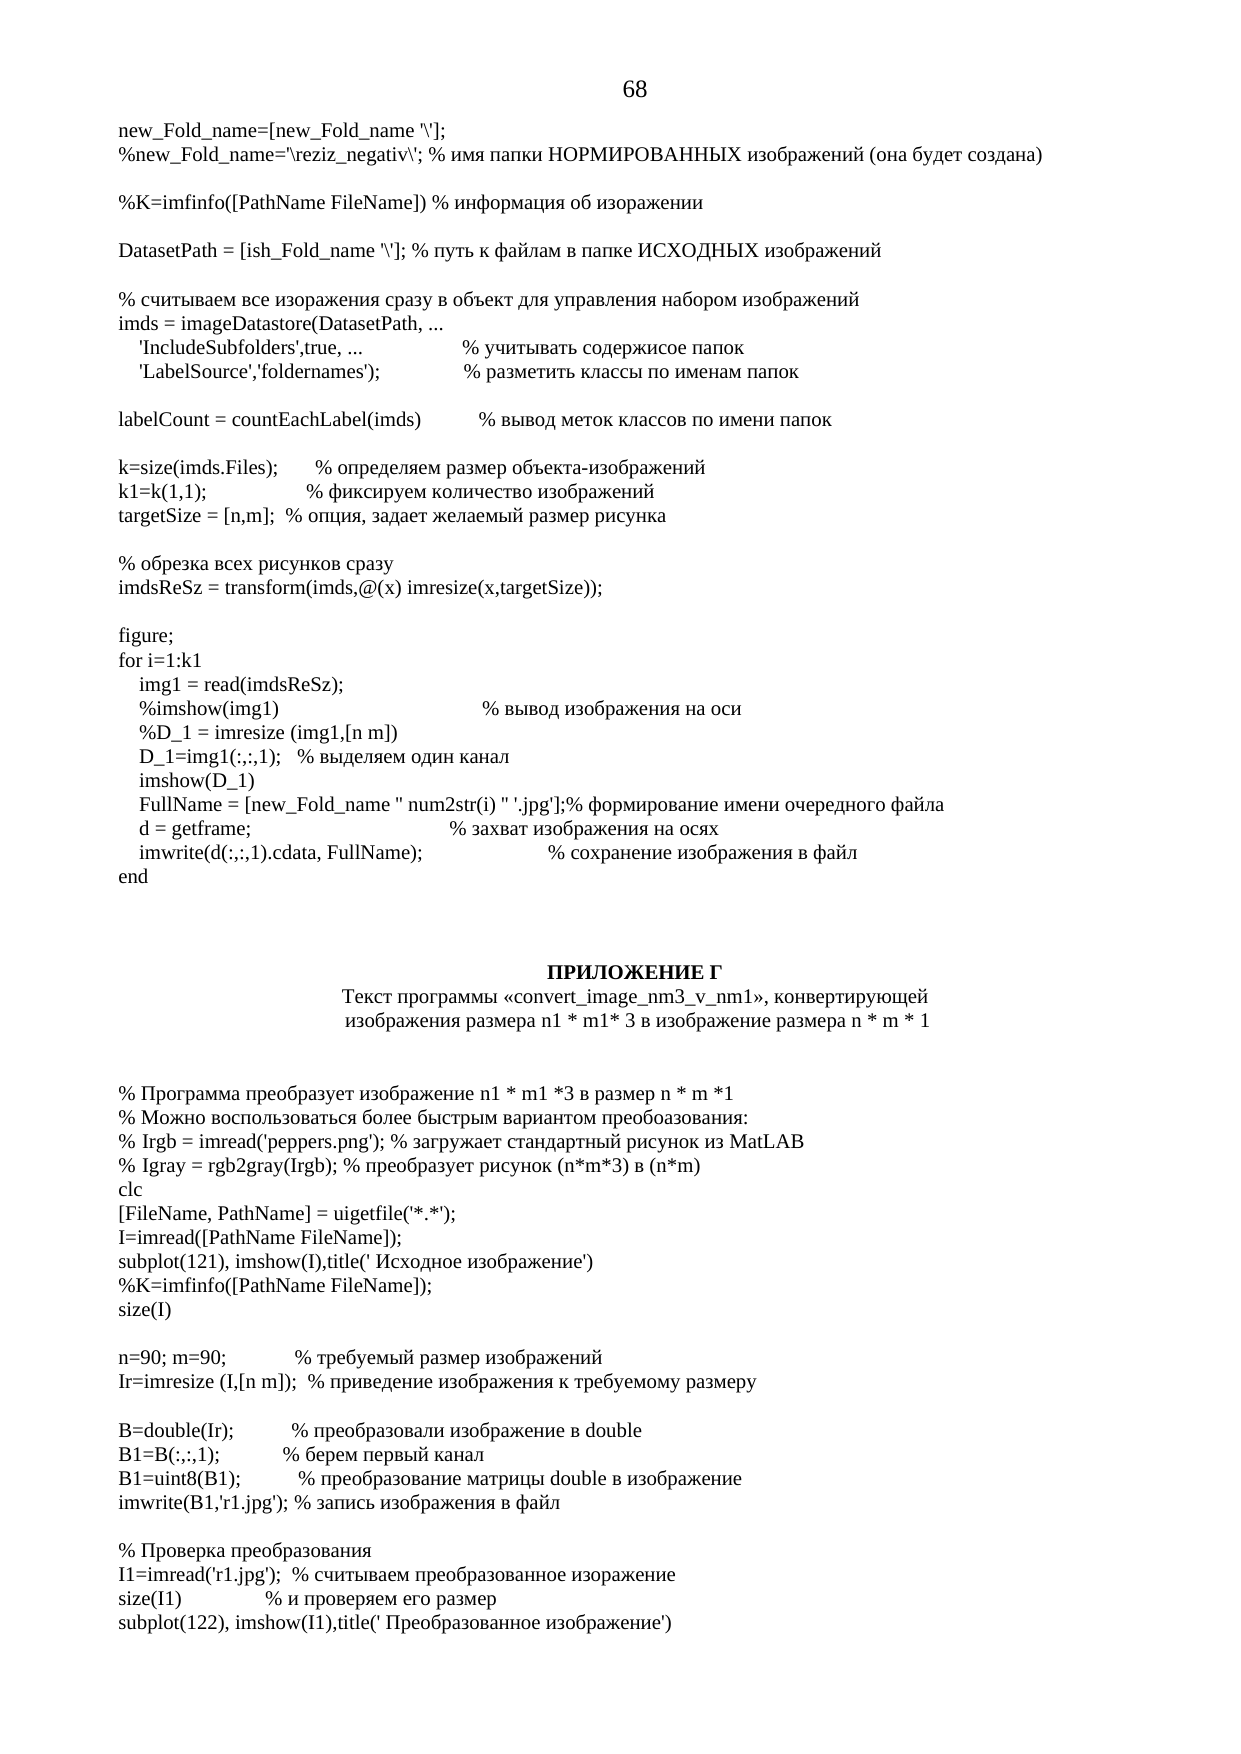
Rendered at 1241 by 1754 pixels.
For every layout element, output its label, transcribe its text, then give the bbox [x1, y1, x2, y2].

text end [118, 864, 1152, 888]
text DatasetPath = [ish_Fold_name '\']; % путь к файлам в папке ИСХОДНЫХ изображений [118, 238, 1152, 262]
text k=size(imds.Files); % определяем размер объекта-изображений [118, 455, 1152, 479]
text new_Fold_name=[new_Fold_name '\']; [118, 118, 1152, 142]
text D_1=img1(:,:,1); % выделяем один канал [118, 744, 1152, 768]
text imwrite(d(:,:,1).cdata, FullName); % сохранение изображения в файл [118, 840, 1152, 864]
text I=imread([PathName FileName]); [118, 1225, 1152, 1249]
text size(I) [118, 1297, 1152, 1321]
text %imshow(img1) % вывод изображения на оси [118, 696, 1152, 720]
text % Проверка преобразования [118, 1538, 1152, 1562]
text imwrite(B1,'r1.jpg'); % запись изображения в файл [118, 1490, 1152, 1514]
text %K=imfinfo([PathName FileName]) % информация об изоражении [118, 190, 1152, 214]
text n=90; m=90; % требуемый размер изображений [118, 1345, 1152, 1369]
text 'IncludeSubfolders',true, ... % учитывать содержисое папок [118, 335, 1152, 359]
text ПРИЛОЖЕНИЕ Г [118, 960, 1152, 984]
text targetSize = [n,m]; % опция, задает желаемый размер рисунка [118, 503, 1152, 527]
text k1=k(1,1); % фиксируем количество изображений [118, 479, 1152, 503]
text % Irgb = imread('peppers.png'); % загружает стандартный рисунок из MatLAB [118, 1129, 1152, 1153]
text [FileName, PathName] = uigetfile('*.*'); [118, 1201, 1152, 1225]
text subplot(122), imshow(I1),title(' Преобразованное изображение') [118, 1610, 1152, 1634]
text FullName = [new_Fold_name '' num2str(i) '' '.jpg'];% формирование имени очередного файла [118, 792, 1152, 816]
text imds = imageDatastore(DatasetPath, ... [118, 311, 1152, 335]
text Текст программы «convert_image_nm3_v_nm1», конвертирующей [118, 984, 1152, 1008]
text % считываем все изоражения сразу в объект для управления набором изображений [118, 287, 1152, 311]
text % Igray = rgb2gray(Irgb); % преобразует рисунок (n*m*3) в (n*m) [118, 1153, 1152, 1177]
text subplot(121), imshow(I),title(' Исходное изображение') [118, 1249, 1152, 1273]
text I1=imread('r1.jpg'); % считываем преобразованное изоражение [118, 1562, 1152, 1586]
text clc [118, 1177, 1152, 1201]
text Ir=imresize (I,[n m]); % приведение изображения к требуемому размеру [118, 1369, 1152, 1393]
text % Можно воспользоваться более быстрым вариантом преобоазования: [118, 1105, 1152, 1129]
text imdsReSz = transform(imds,@(x) imresize(x,targetSize)); [118, 575, 1152, 599]
text for i=1:k1 [118, 647, 1152, 672]
text imshow(D_1) [118, 768, 1152, 792]
text B=double(Ir); % преобразовали изображение в double [118, 1417, 1152, 1442]
text % обрезка всех рисунков сразу [118, 551, 1152, 575]
text % Программа преобразует изображение n1 * m1 *3 в размер n * m *1 [118, 1081, 1152, 1105]
text изображения размера n1 * m1* 3 в изображение размера n * m * 1 [118, 1008, 1152, 1032]
text img1 = read(imdsReSz); [118, 672, 1152, 696]
text labelCount = countEachLabel(imds) % вывод меток классов по имени папок [118, 407, 1152, 431]
text figure; [118, 623, 1152, 647]
text %new_Fold_name='\reziz_negativ\'; % имя папки НОРМИРОВАННЫХ изображений (она будет создана) [118, 142, 1152, 166]
text d = getframe; % захват изображения на осях [118, 816, 1152, 840]
text size(I1) % и проверяем его размер [118, 1586, 1152, 1610]
text B1=uint8(B1); % преобразование матрицы double в изображение [118, 1466, 1152, 1490]
text B1=B(:,:,1); % берем первый канал [118, 1442, 1152, 1466]
text %K=imfinfo([PathName FileName]); [118, 1273, 1152, 1297]
text 'LabelSource','foldernames'); % разметить классы по именам папок [118, 359, 1152, 383]
text %D_1 = imresize (img1,[n m]) [118, 720, 1152, 744]
